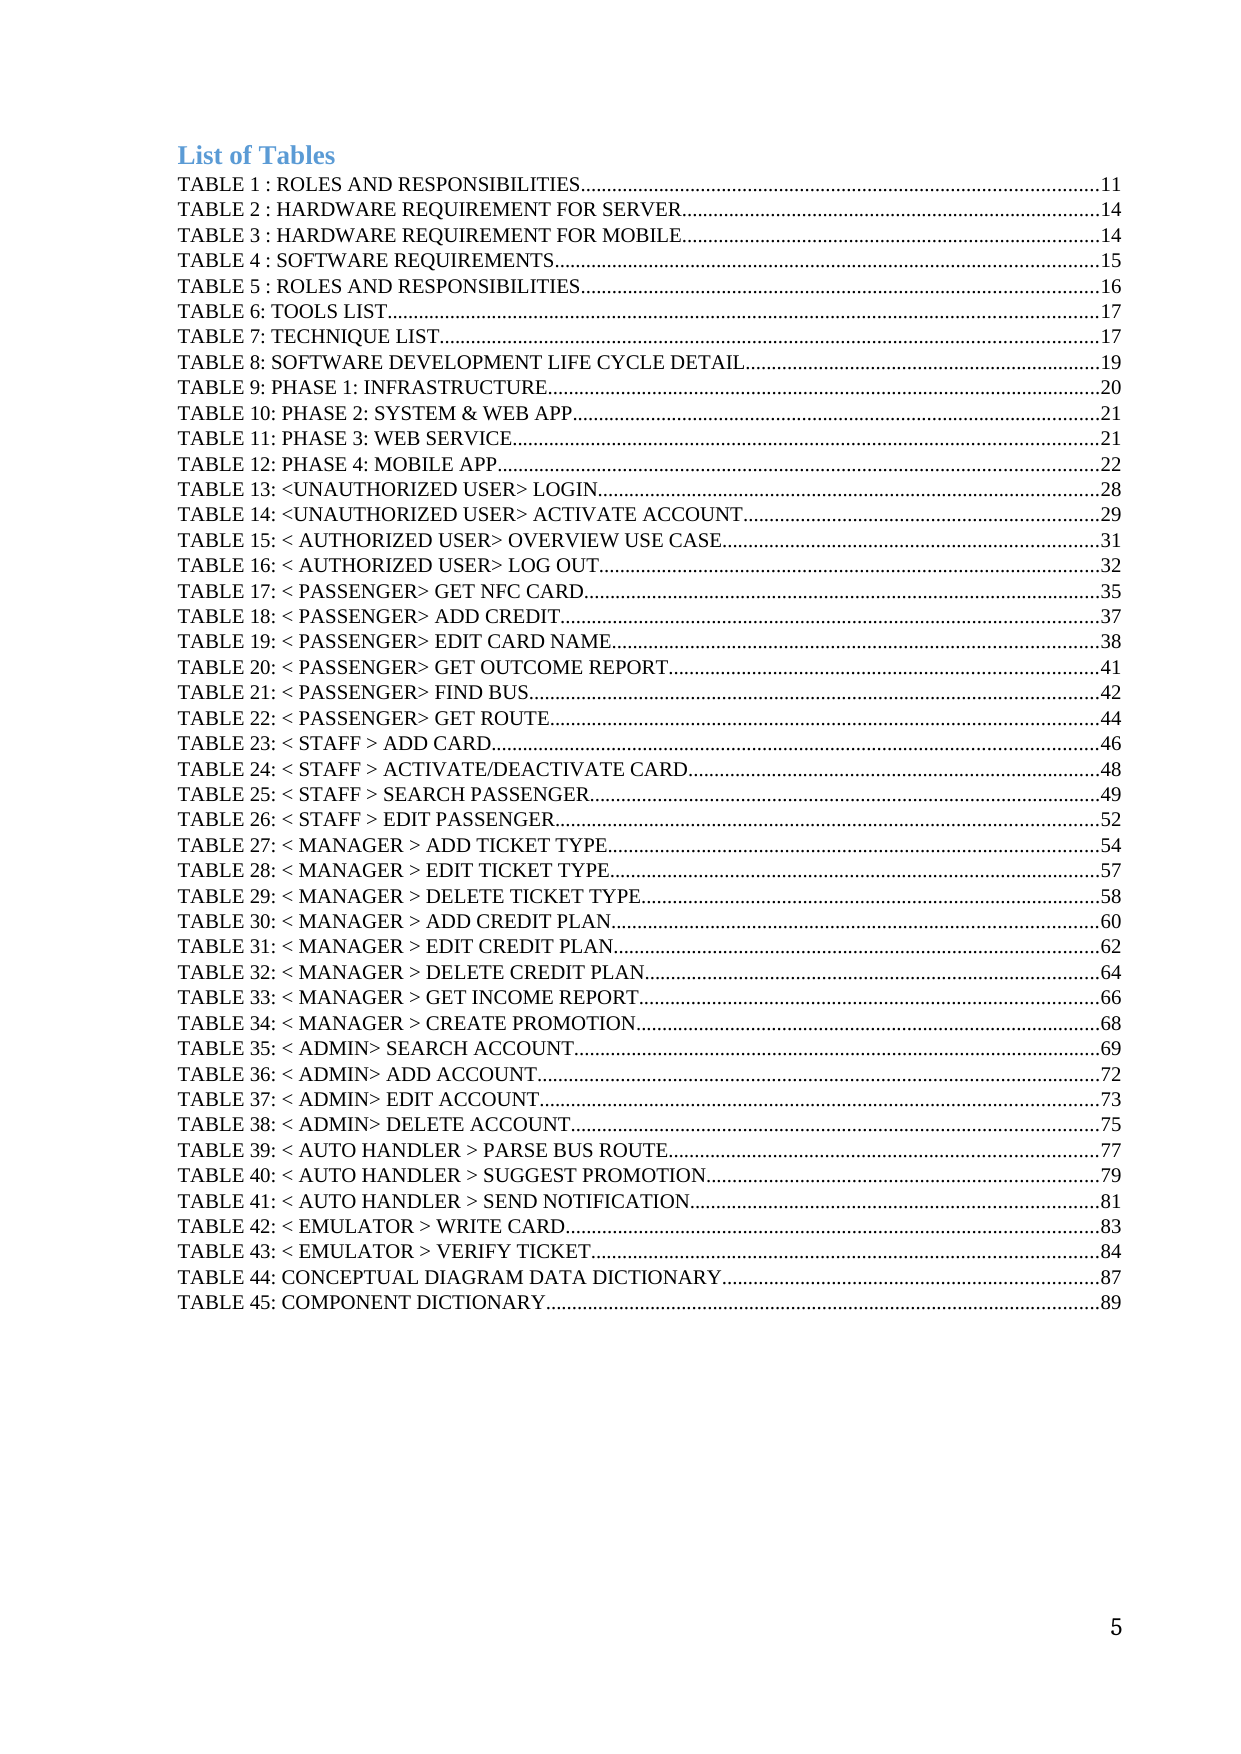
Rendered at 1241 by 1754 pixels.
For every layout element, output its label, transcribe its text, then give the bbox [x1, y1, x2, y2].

text Table 36: < Admin> Add account 72 [177, 1061, 1122, 1086]
text Table 27: < Manager > Add ticket type 54 [177, 833, 1122, 857]
text Table 29: < Manager > Delete ticket type 58 [177, 883, 1122, 908]
text Table 33: < Manager > Get income report 66 [177, 985, 1122, 1009]
text Table 45: Component Dictionary 89 [177, 1290, 1122, 1314]
text Table 40: < Auto Handler > Suggest promotion 79 [177, 1163, 1122, 1187]
text Table 30: < Manager > Add credit plan 60 [177, 909, 1122, 933]
text Table 39: < Auto Handler > Parse bus route 77 [177, 1138, 1122, 1162]
text Table 32: < Manager > Delete credit plan 64 [177, 960, 1122, 984]
text Table 23: < Staff > Add card 46 [177, 731, 1122, 755]
text Table 25: < Staff > Search passenger 49 [177, 782, 1122, 806]
text Table 10: Phase 2: System & Web app 21 [177, 401, 1122, 425]
text Table 14: <Unauthorized User> Activate account 29 [177, 502, 1122, 526]
text Table 19: < Passenger> Edit card name 38 [177, 629, 1122, 653]
text Table 41: < Auto Handler > Send notification 81 [177, 1188, 1122, 1213]
text Table 31: < Manager > Edit credit plan 62 [177, 934, 1122, 958]
text Table 5 : Roles and responsibilities 16 [177, 273, 1122, 298]
text Table 13: <Unauthorized User> Login 28 [177, 477, 1122, 501]
text Table 3 : Hardware Requirement for Mobile 14 [177, 223, 1122, 247]
text Table 16: < Authorized User> Log out 32 [177, 553, 1122, 577]
text Table 2 : Hardware Requirement for Server 14 [177, 197, 1122, 221]
text Table 20: < Passenger> Get outcome report 41 [177, 655, 1122, 679]
text Table 26: < Staff > Edit passenger 52 [177, 807, 1122, 831]
text Table 17: < Passenger> Get NFC card 35 [177, 578, 1122, 603]
text Table 12: Phase 4: Mobile app 22 [177, 451, 1122, 476]
text Table 6: Tools List 17 [177, 299, 1122, 323]
text Table 7: Technique List 17 [177, 324, 1122, 348]
text Table 38: < Admin> Delete account 75 [177, 1112, 1122, 1136]
text Table 34: < Manager > Create promotion 68 [177, 1011, 1122, 1035]
text Table 37: < Admin> Edit account 73 [177, 1087, 1122, 1111]
text Table 35: < Admin> Search account 69 [177, 1036, 1122, 1060]
text Table 8: Software Development Life Cycle Detail 19 [177, 350, 1122, 374]
text Table 21: < Passenger> Find bus 42 [177, 680, 1122, 704]
text Table 11: Phase 3: Web service 21 [177, 426, 1122, 450]
text Table 18: < Passenger> Add credit 37 [177, 604, 1122, 628]
text Table 1 : Roles and Responsibilities 11 [177, 172, 1122, 196]
text Table 4 : Software requirements 15 [177, 248, 1122, 272]
text Table 15: < Authorized User> Overview use case 31 [177, 528, 1122, 552]
text Table 43: < Emulator > Verify ticket 84 [177, 1239, 1122, 1263]
text Table 24: < Staff > Activate/Deactivate card 48 [177, 756, 1122, 781]
subtitle List of Tables [177, 139, 1122, 170]
text Table 42: < Emulator > Write card 83 [177, 1214, 1122, 1238]
text Table 22: < Passenger> Get route 44 [177, 706, 1122, 730]
text Table 44: Conceptual Diagram Data Dictionary 87 [177, 1265, 1122, 1289]
text Table 28: < Manager > Edit ticket type 57 [177, 858, 1122, 882]
text Table 9: Phase 1: Infrastructure 20 [177, 375, 1122, 399]
